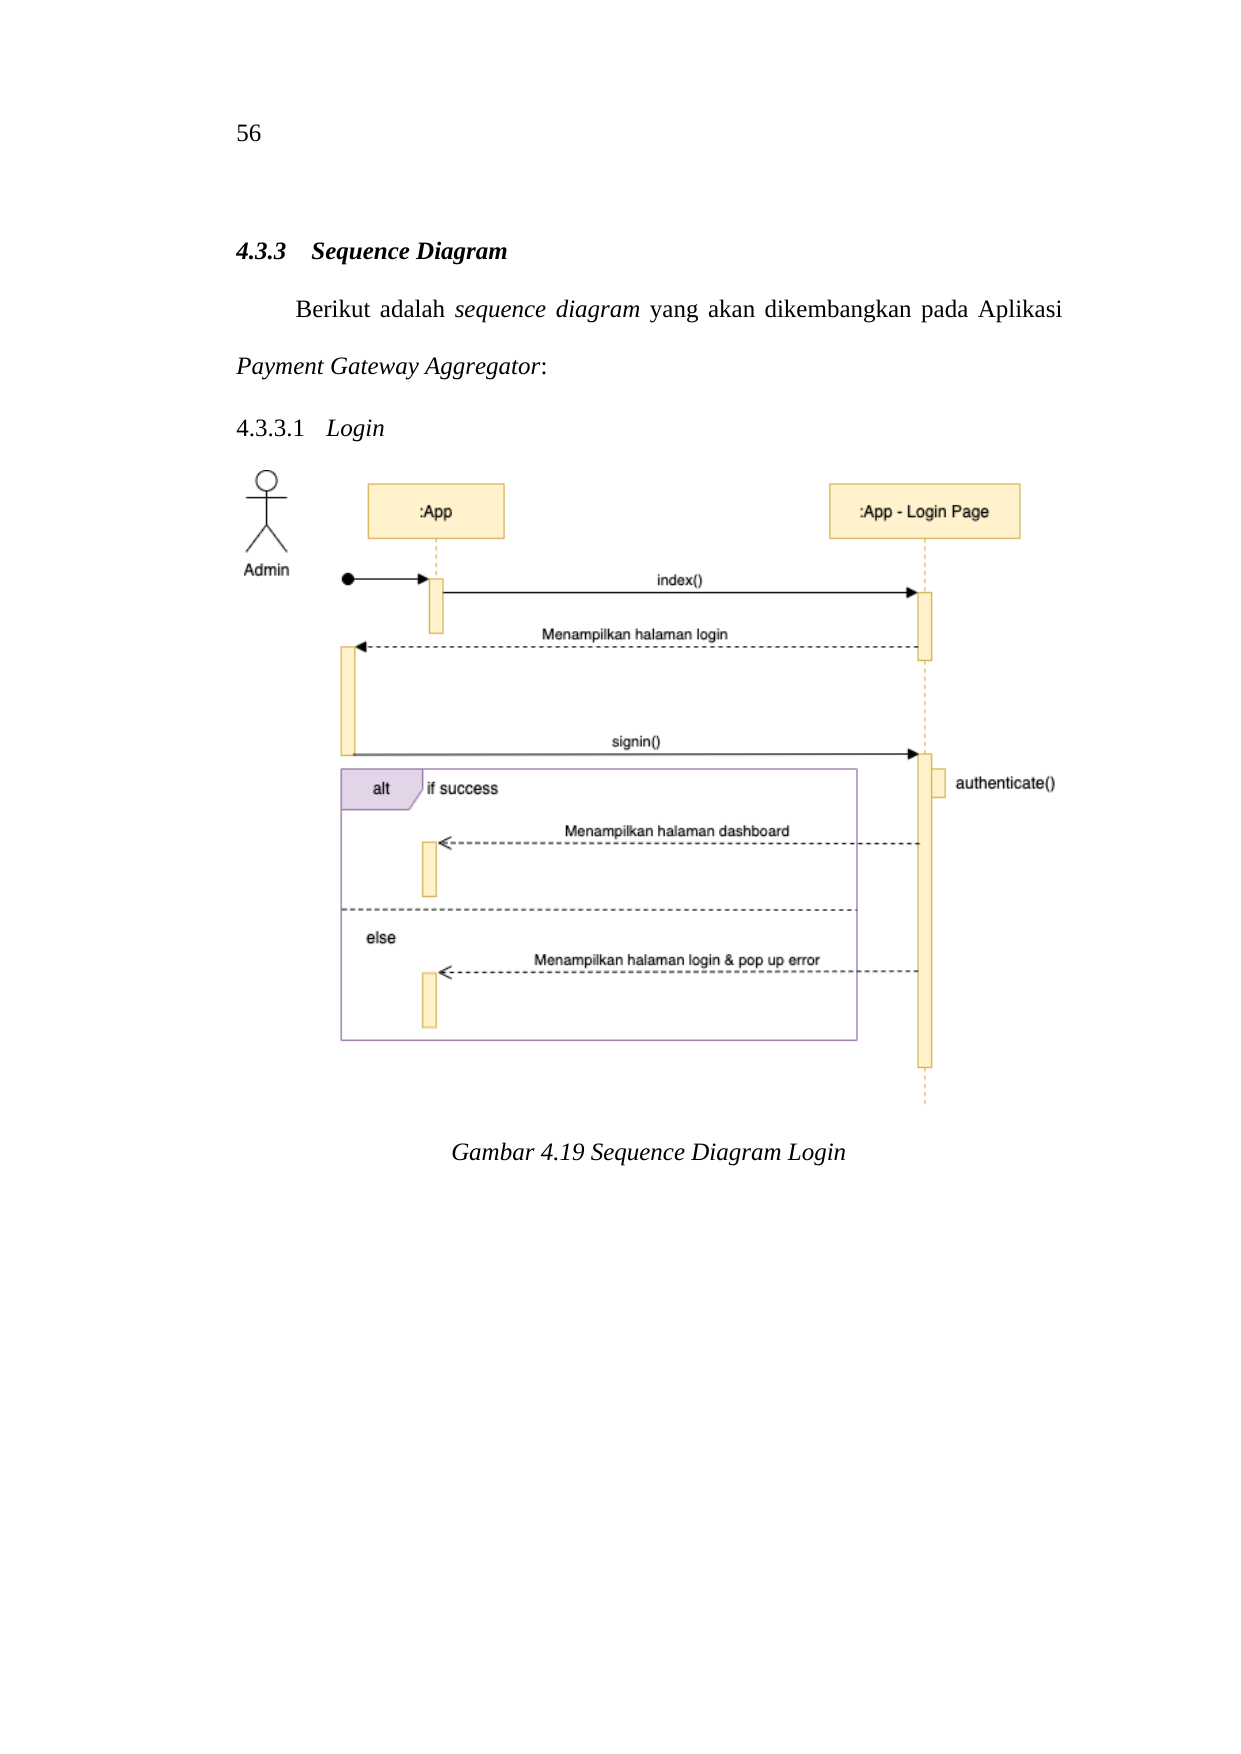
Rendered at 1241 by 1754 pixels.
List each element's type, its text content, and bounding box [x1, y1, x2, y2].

subtitle Login [236, 413, 1063, 442]
picture [243, 470, 1056, 1109]
text Berikut adalah sequence diagram yang akan dikembangkan pada Aplikasi Payment Gateway Aggregator: [236, 294, 1063, 380]
subtitle Sequence Diagram [236, 236, 1063, 265]
